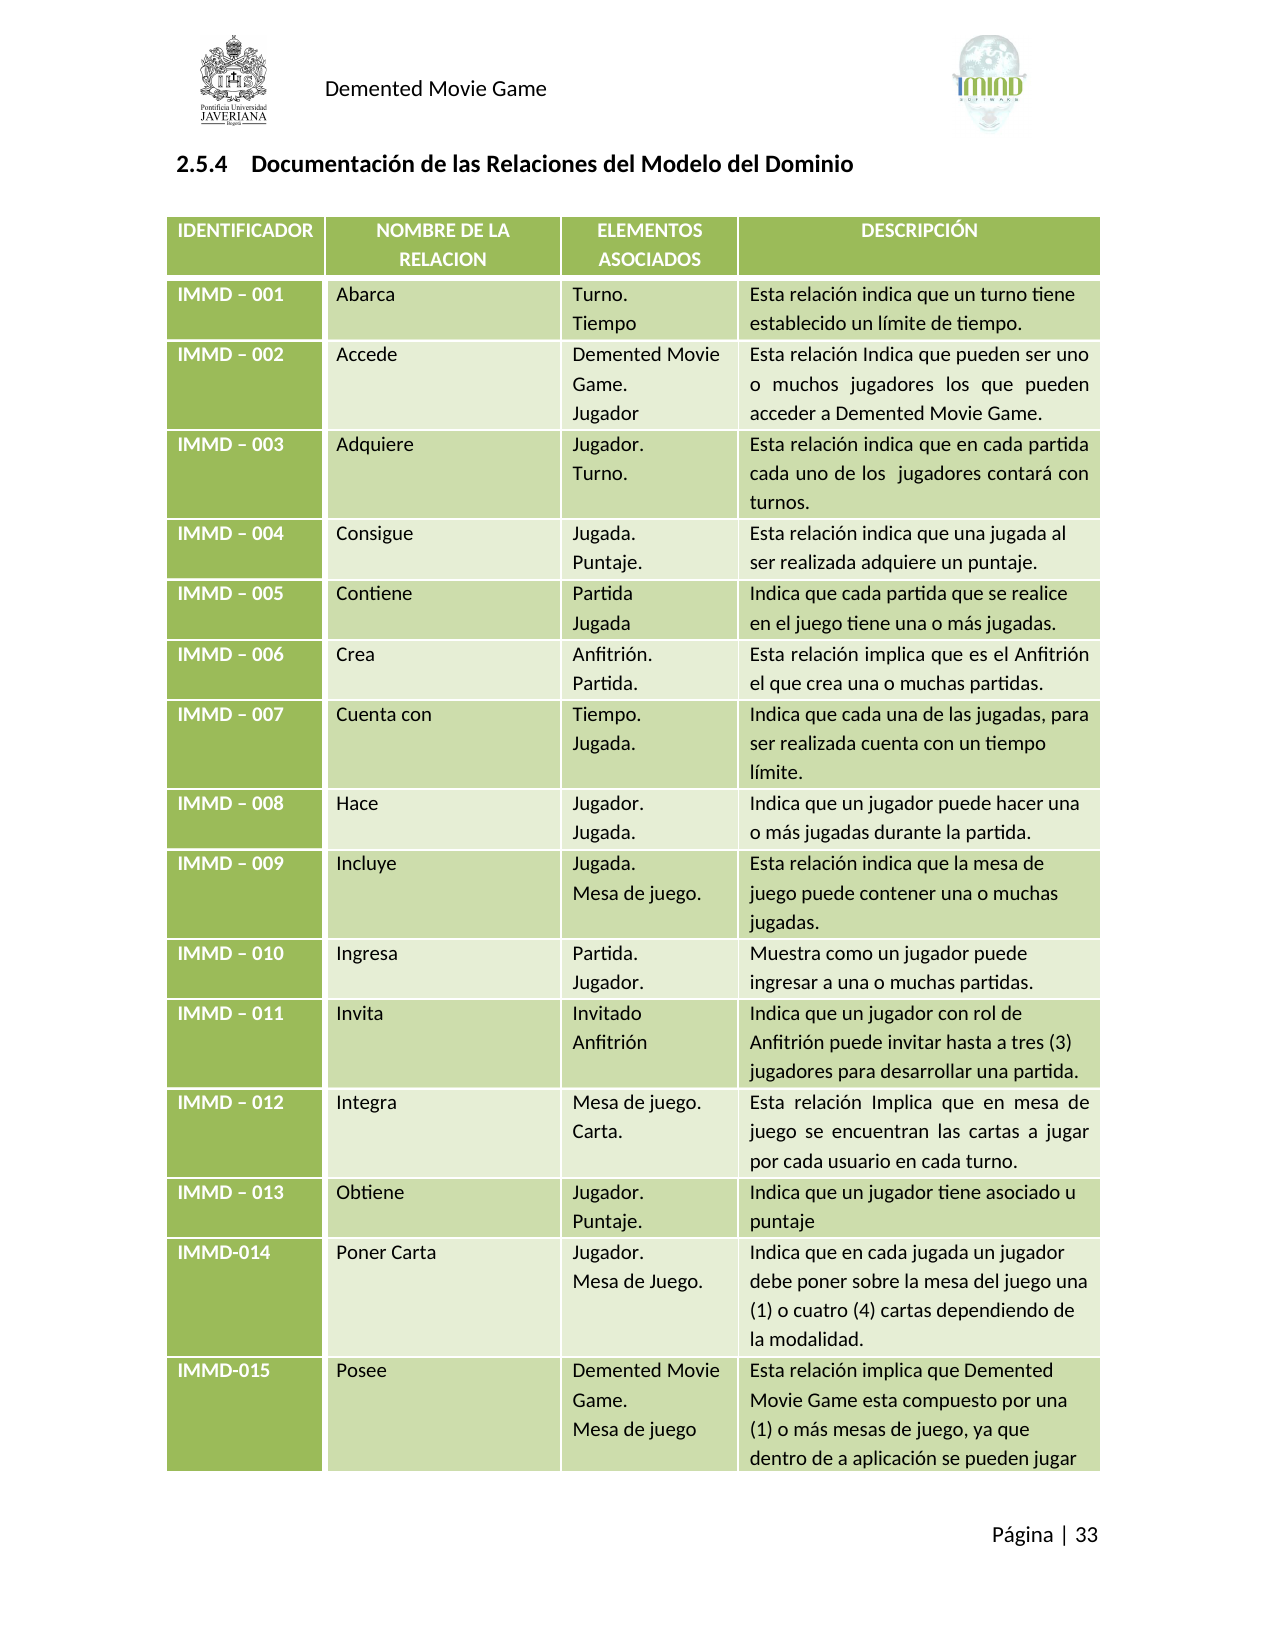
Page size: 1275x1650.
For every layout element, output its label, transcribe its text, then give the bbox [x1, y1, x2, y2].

table_cell Obtiene [328, 1179, 560, 1237]
table_header DESCRIPCIÓN [739, 217, 1100, 275]
picture [951, 35, 1033, 138]
table_cell Jugador. Turno. [562, 431, 737, 518]
table_cell Crea [328, 641, 560, 699]
table_cell Poner Carta [328, 1239, 560, 1356]
table_cell Indica que cada una de las jugadas, para ser realizada cuenta con un tiempo límite. [739, 701, 1100, 788]
table_cell IMMD – 010 [167, 940, 322, 998]
table_cell Indica que un jugador tiene asociado u puntaje [739, 1179, 1100, 1237]
table_cell Cuenta con [328, 701, 560, 788]
table_cell Esta relación Implica que en mesa de juego se encuentran las cartas a jugar por cada usuario en cada turno. [739, 1090, 1100, 1177]
table_header ELEMENTOS ASOCIADOS [562, 217, 737, 275]
subtitle Documentación de las Relaciones del Modelo del Dominio [176, 148, 1098, 178]
table_cell Jugada. Mesa de juego. [562, 851, 737, 938]
table_cell Esta relación Indica que pueden ser uno o muchos jugadores los que pueden acceder a Demented Movie Game. [739, 342, 1100, 429]
table_cell Indica que cada partida que se realice en el juego tiene una o más jugadas. [739, 581, 1100, 639]
table_cell Hace [328, 790, 560, 848]
table_cell IMMD – 011 [167, 1000, 322, 1087]
picture [200, 35, 267, 126]
table_cell Muestra como un jugador puede ingresar a una o muchas partidas. [739, 940, 1100, 998]
table_cell Esta relación indica que en cada partida cada uno de los jugadores contará con turnos. [739, 431, 1100, 518]
table_cell Accede [328, 342, 560, 429]
table_cell IMMD – 004 [167, 520, 322, 578]
table_cell Jugador. Mesa de Juego. [562, 1239, 738, 1356]
table_cell Tiempo. Jugada. [562, 701, 737, 788]
table_cell Demented Movie Game. Mesa de juego [562, 1358, 737, 1471]
table_cell Turno. Tiempo [562, 281, 737, 339]
table_cell Ingresa [328, 940, 560, 998]
table_cell Mesa de juego. Carta. [562, 1090, 738, 1177]
table_cell Demented Movie Game. Jugador [562, 342, 738, 429]
table_cell Abarca [328, 281, 560, 339]
table_cell Esta relación indica que una jugada al ser realizada adquiere un puntaje. [739, 520, 1100, 578]
table_cell Indica que un jugador con rol de Anfitrión puede invitar hasta a tres (3) jugadores para desarrollar una partida. [739, 1000, 1100, 1087]
table_cell Jugada. Puntaje. [562, 520, 738, 578]
table_cell Jugador. Puntaje. [562, 1179, 737, 1237]
table_cell Jugador. Jugada. [562, 790, 738, 848]
table_cell IMMD – 012 [167, 1090, 322, 1177]
table_cell Partida. Jugador. [562, 940, 738, 998]
table_cell Consigue [328, 520, 560, 578]
table_cell Esta relación implica que es el Anfitrión el que crea una o muchas partidas. [739, 641, 1100, 699]
table_cell Esta relación indica que la mesa de juego puede contener una o muchas jugadas. [739, 851, 1100, 938]
table_cell IMMD – 001 [167, 281, 322, 339]
table_cell Integra [328, 1090, 560, 1177]
table_header NOMBRE DE LA RELACION [326, 217, 560, 275]
table_cell IMMD – 002 [167, 342, 322, 429]
table_cell Indica que en cada jugada un jugador debe poner sobre la mesa del juego una (1) o cuatro (4) cartas dependiendo de la modalidad. [739, 1239, 1100, 1356]
table_cell Adquiere [328, 431, 560, 518]
table_cell IMMD – 005 [167, 581, 322, 639]
table_cell IMMD – 006 [167, 641, 322, 699]
table_cell IMMD – 008 [167, 790, 322, 848]
table_cell IMMD-015 [167, 1358, 322, 1471]
table_cell IMMD – 009 [167, 851, 322, 938]
table_cell Incluye [328, 851, 560, 938]
table_cell Posee [328, 1358, 560, 1471]
table_cell IMMD – 007 [167, 701, 322, 788]
table_cell IMMD-014 [167, 1239, 322, 1356]
table_cell Contiene [328, 581, 560, 639]
table_cell Invita [328, 1000, 560, 1087]
table_cell IMMD – 013 [167, 1179, 322, 1237]
table_cell Invitado Anfitrión [562, 1000, 737, 1087]
table_header IDENTIFICADOR [167, 217, 324, 275]
table_cell Partida Jugada [562, 581, 737, 639]
table_cell Indica que un jugador puede hacer una o más jugadas durante la partida. [739, 790, 1100, 848]
table_cell IMMD – 003 [167, 431, 322, 518]
table_cell Anfitrión. Partida. [562, 641, 738, 699]
table_cell Esta relación indica que un turno tiene establecido un límite de tiempo. [739, 281, 1100, 339]
